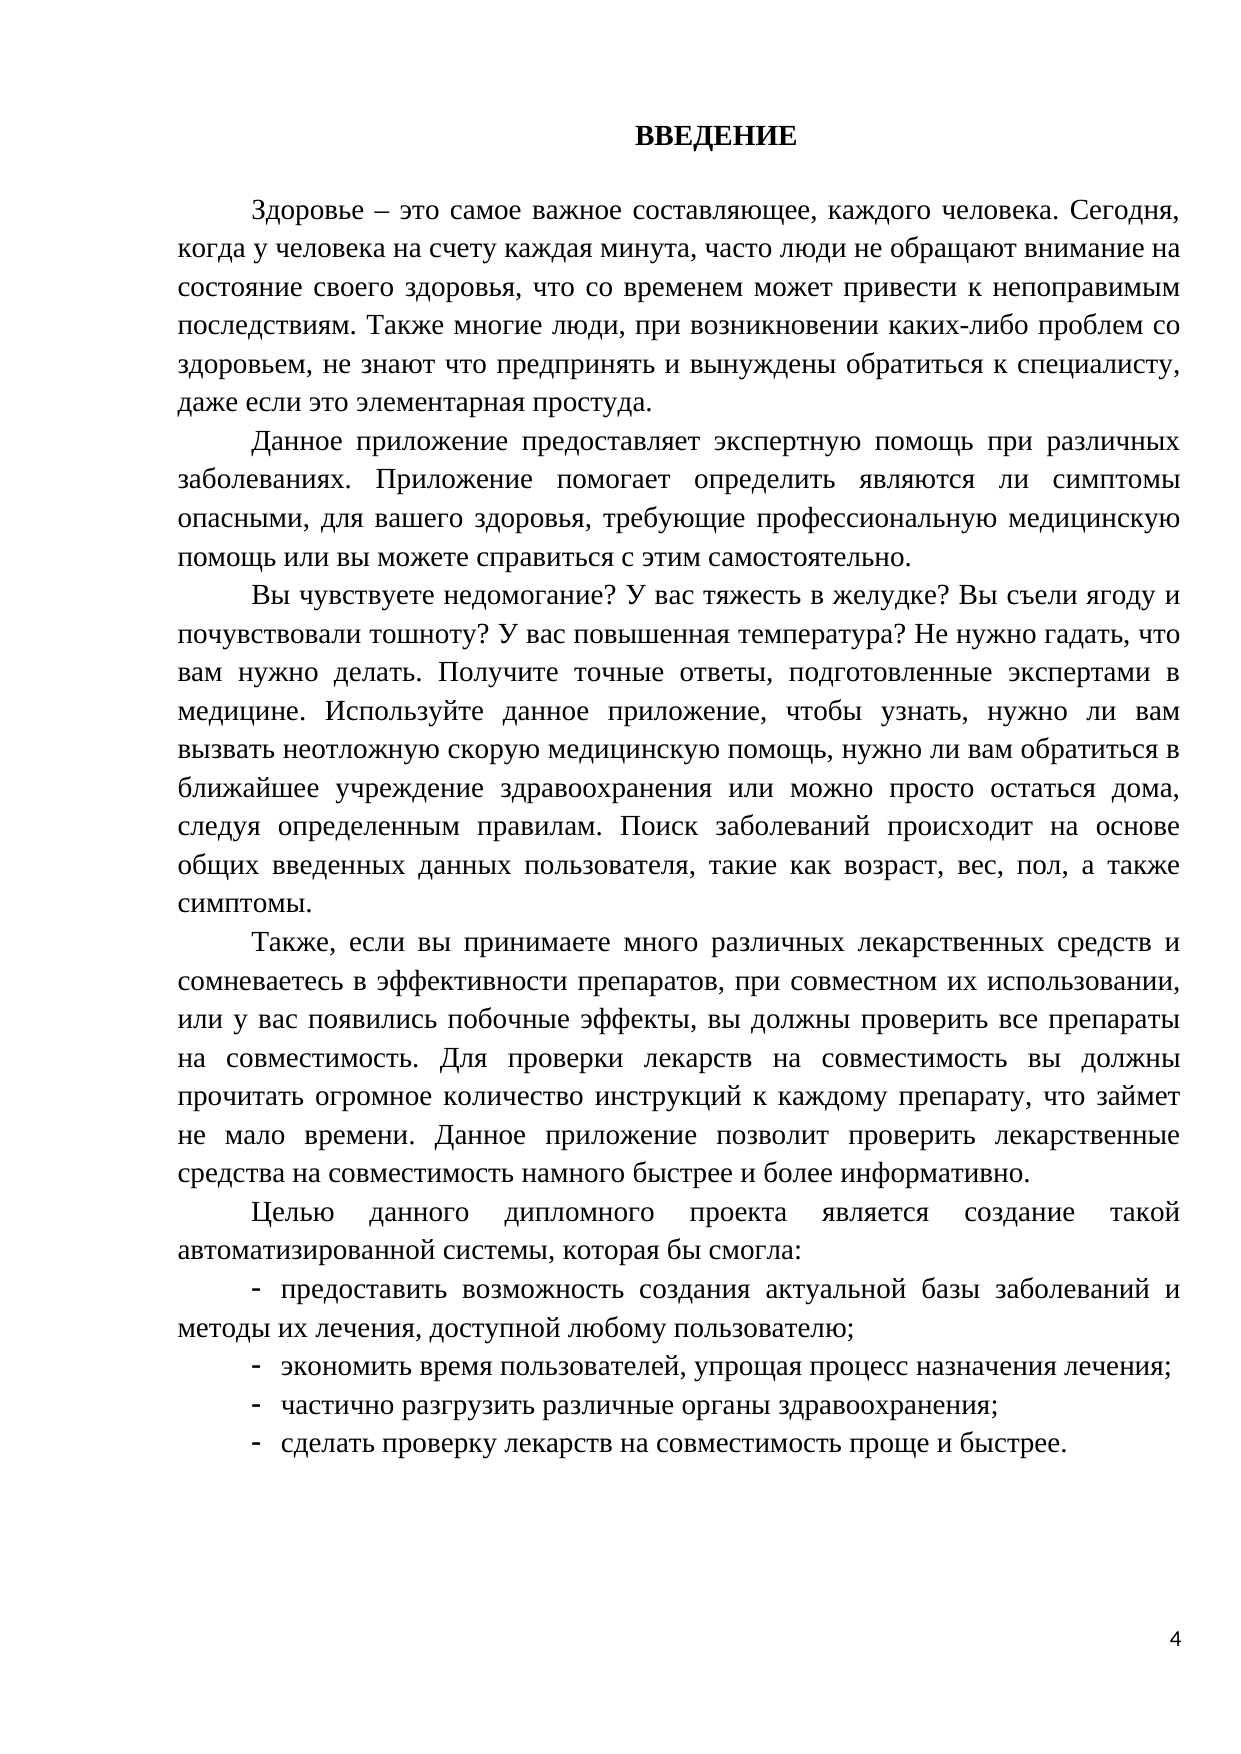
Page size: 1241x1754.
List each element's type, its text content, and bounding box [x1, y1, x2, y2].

list частично разгрузить различные органы здравоохранения; [177, 1387, 1181, 1421]
text Также, если вы принимаете много различных лекарственных средств и сомневаетесь в эффективности препаратов, при совместном их использовании, или у вас появились побочные эффекты, вы должны проверить все препараты на совместимость. Для проверки лекарств на совместимость вы должны прочитать огромное количество инструкций к каждому препарату, что займет не мало времени. Данное приложение позволит проверить лекарственные средства на совместимость намного быстрее и более информативно. [177, 924, 1181, 1189]
text Вы чувствуете недомогание? У вас тяжесть в желудке? Вы съели ягоду и почувствовали тошноту? У вас повышенная температура? Не нужно гадать, что вам нужно делать. Получите точные ответы, подготовленные экспертами в медицине. Используйте данное приложение, чтобы узнать, нужно ли вам вызвать неотложную скорую медицинскую помощь, нужно ли вам обратиться в ближайшее учреждение здравоохранения или можно просто остаться дома, следуя определенным правилам. Поиск заболеваний происходит на основе общих введенных данных пользователя, такие как возраст, вес, пол, а также симптомы. [177, 577, 1181, 919]
text Введение [177, 118, 1181, 152]
text Данное приложение предоставляет экспертную помощь при различных заболеваниях. Приложение помогает определить являются ли симптомы опасными, для вашего здоровья, требующие профессиональную медицинскую помощь или вы можете справиться с этим самостоятельно. [177, 423, 1181, 572]
list сделать проверку лекарств на совместимость проще и быстрее. [177, 1426, 1181, 1459]
list предоставить возможность создания актуальной базы заболеваний и методы их лечения, доступной любому пользователю; [177, 1271, 1181, 1343]
list экономить время пользователей, упрощая процесс назначения лечения; [177, 1348, 1181, 1382]
text Здоровье – это самое важное составляющее, каждого человека. Сегодня, когда у человека на счету каждая минута, часто люди не обращают внимание на состояние своего здоровья, что со временем может привести к непоправимым последствиям. Также многие люди, при возникновении каких-либо проблем со здоровьем, не знают что предпринять и вынуждены обратиться к специалисту, даже если это элементарная простуда. [177, 192, 1181, 418]
text Целью данного дипломного проекта является создание такой автоматизированной системы, которая бы смогла: [177, 1194, 1181, 1266]
